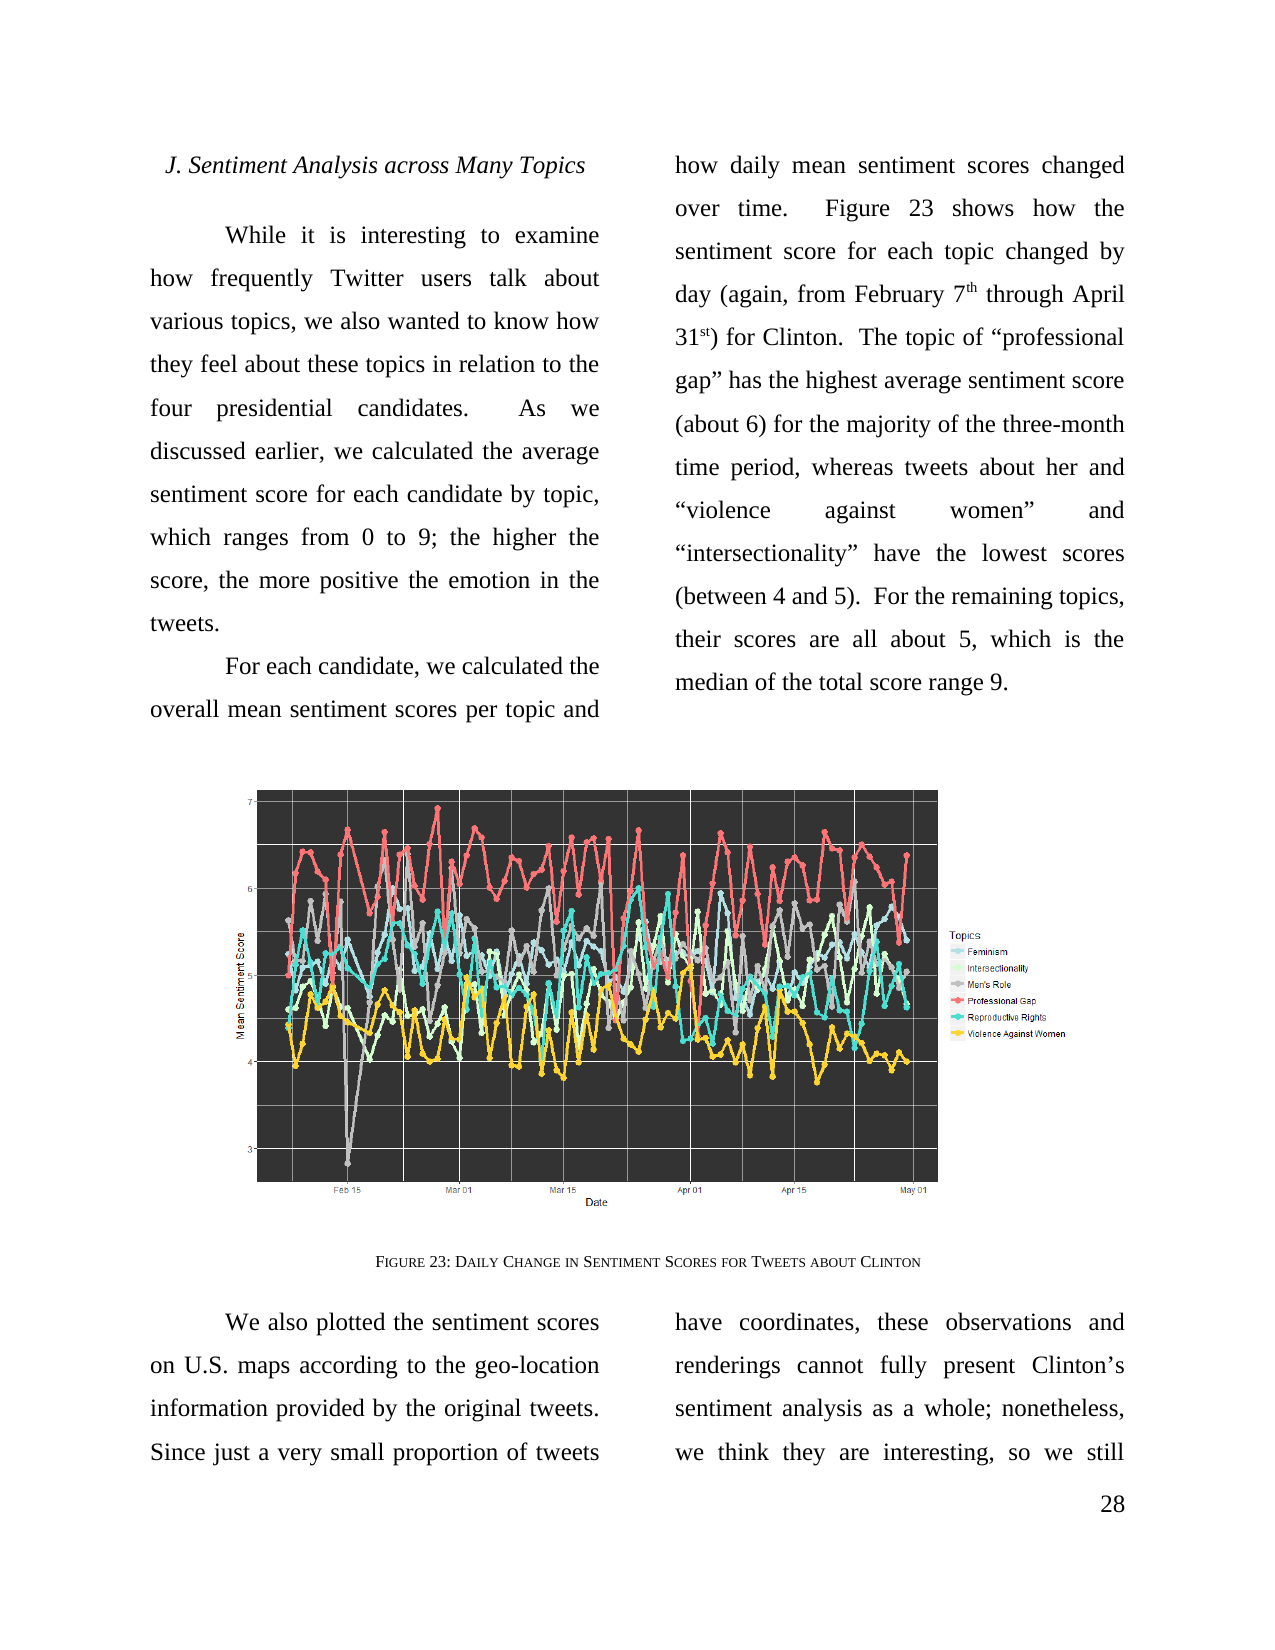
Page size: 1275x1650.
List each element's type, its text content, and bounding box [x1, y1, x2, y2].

text For each candidate, we calculated the overall mean sentiment scores per topic and how daily mean sentiment scores changed over time. Figure 23 shows how the sentiment score for each topic changed by day (again, from February 7th through April 31st) for Clinton. The topic of “professional gap” has the highest average sentiment score (about 6) for the majority of the three-month time period, whereas tweets about her and “violence against women” and “intersectionality” have the lowest scores (between 4 and 5). For the remaining topics, their scores are all about 5, which is the median of the total score range 9. [675, 150, 1125, 696]
title Figure 23: Daily Change in Sentiment Scores for Tweets about Clinton [150, 1251, 1125, 1271]
subtitle J. Sentiment Analysis across Many Topics [150, 150, 600, 179]
picture [227, 780, 1069, 1210]
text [150, 1307, 600, 1465]
text While it is interesting to examine how frequently Twitter users talk about various topics, we also wanted to know how they feel about these topics in relation to the four presidential candidates. As we discussed earlier, we calculated the average sentiment score for each candidate by topic, which ranges from 0 to 9; the higher the score, the more positive the emotion in the tweets. [150, 220, 600, 637]
